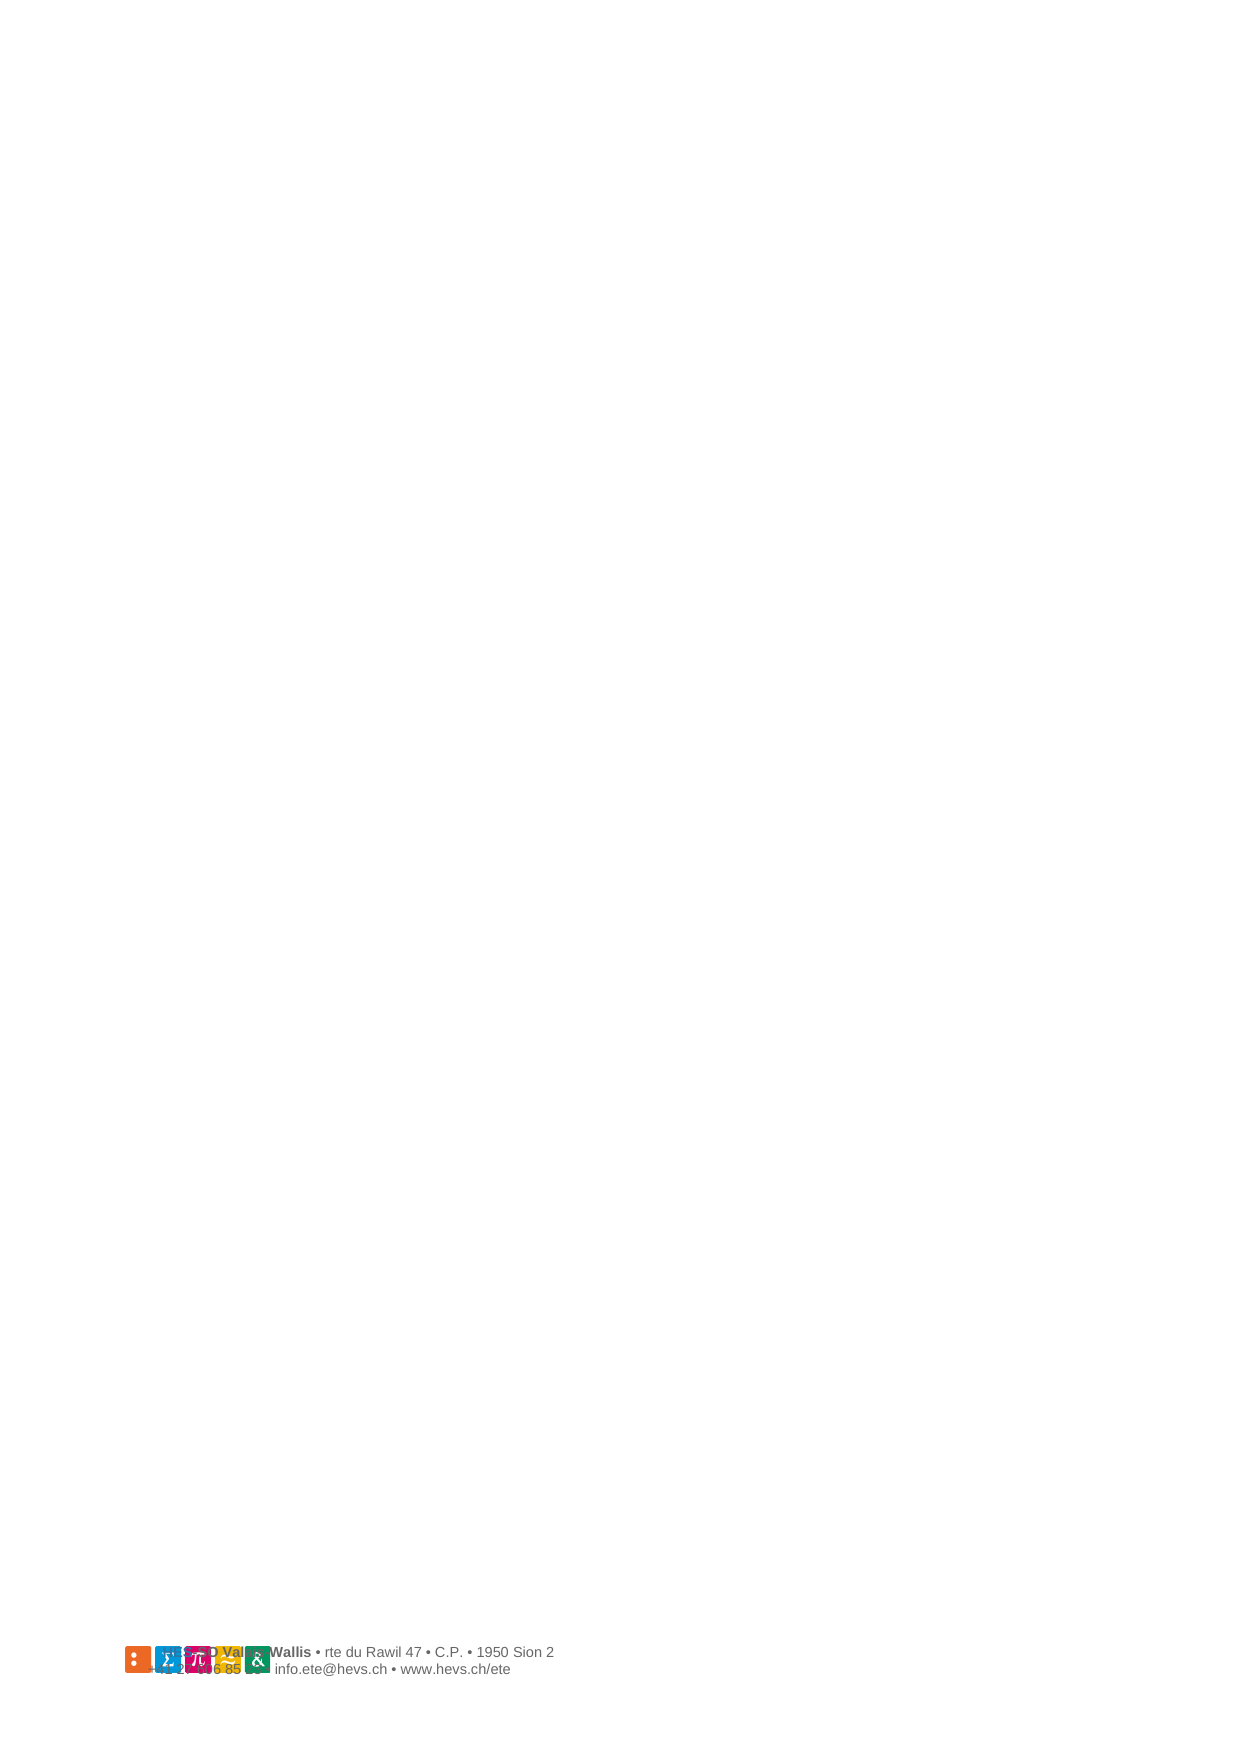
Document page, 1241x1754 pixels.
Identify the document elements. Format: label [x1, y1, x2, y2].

picture [125, 1646, 155, 1673]
picture [181, 1646, 271, 1673]
